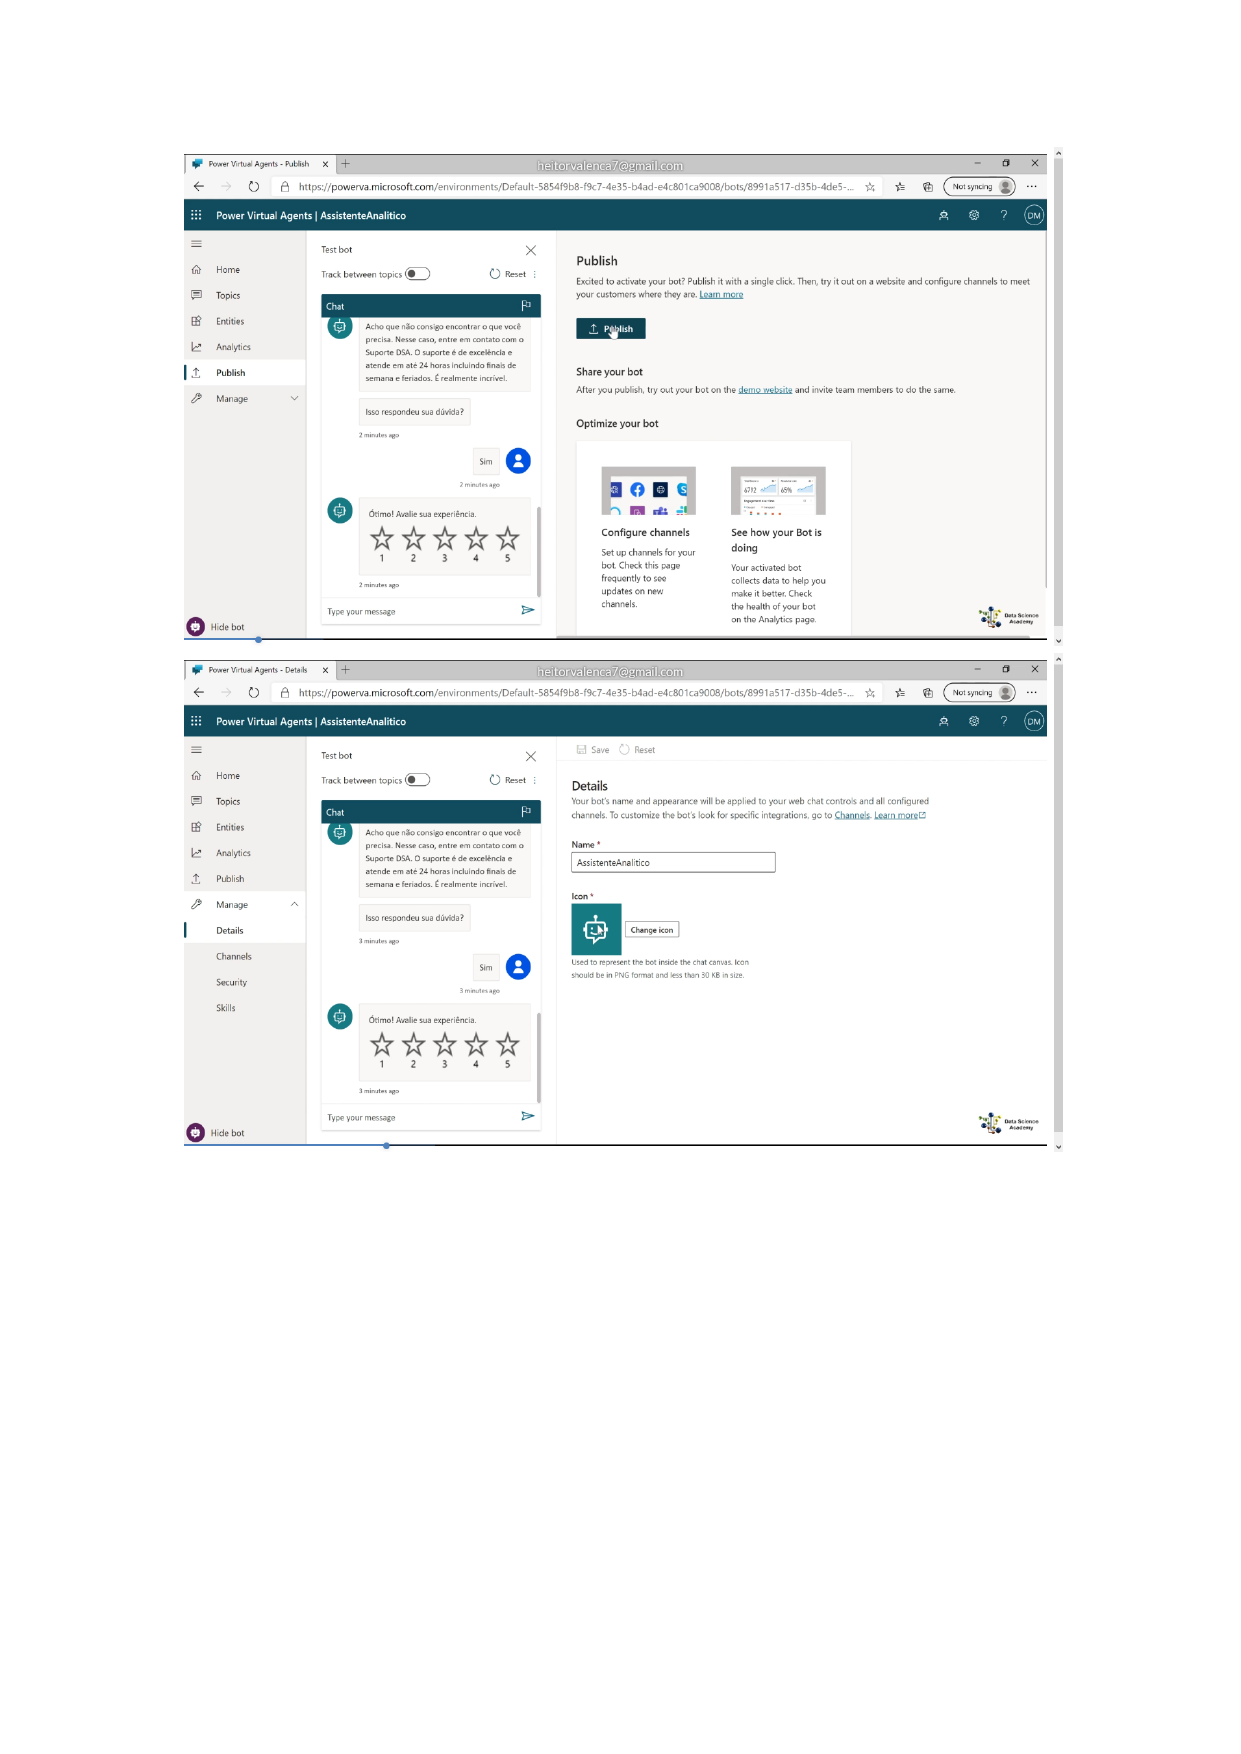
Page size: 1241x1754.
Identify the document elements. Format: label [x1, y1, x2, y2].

picture [177, 653, 1063, 1152]
picture [177, 147, 1063, 646]
